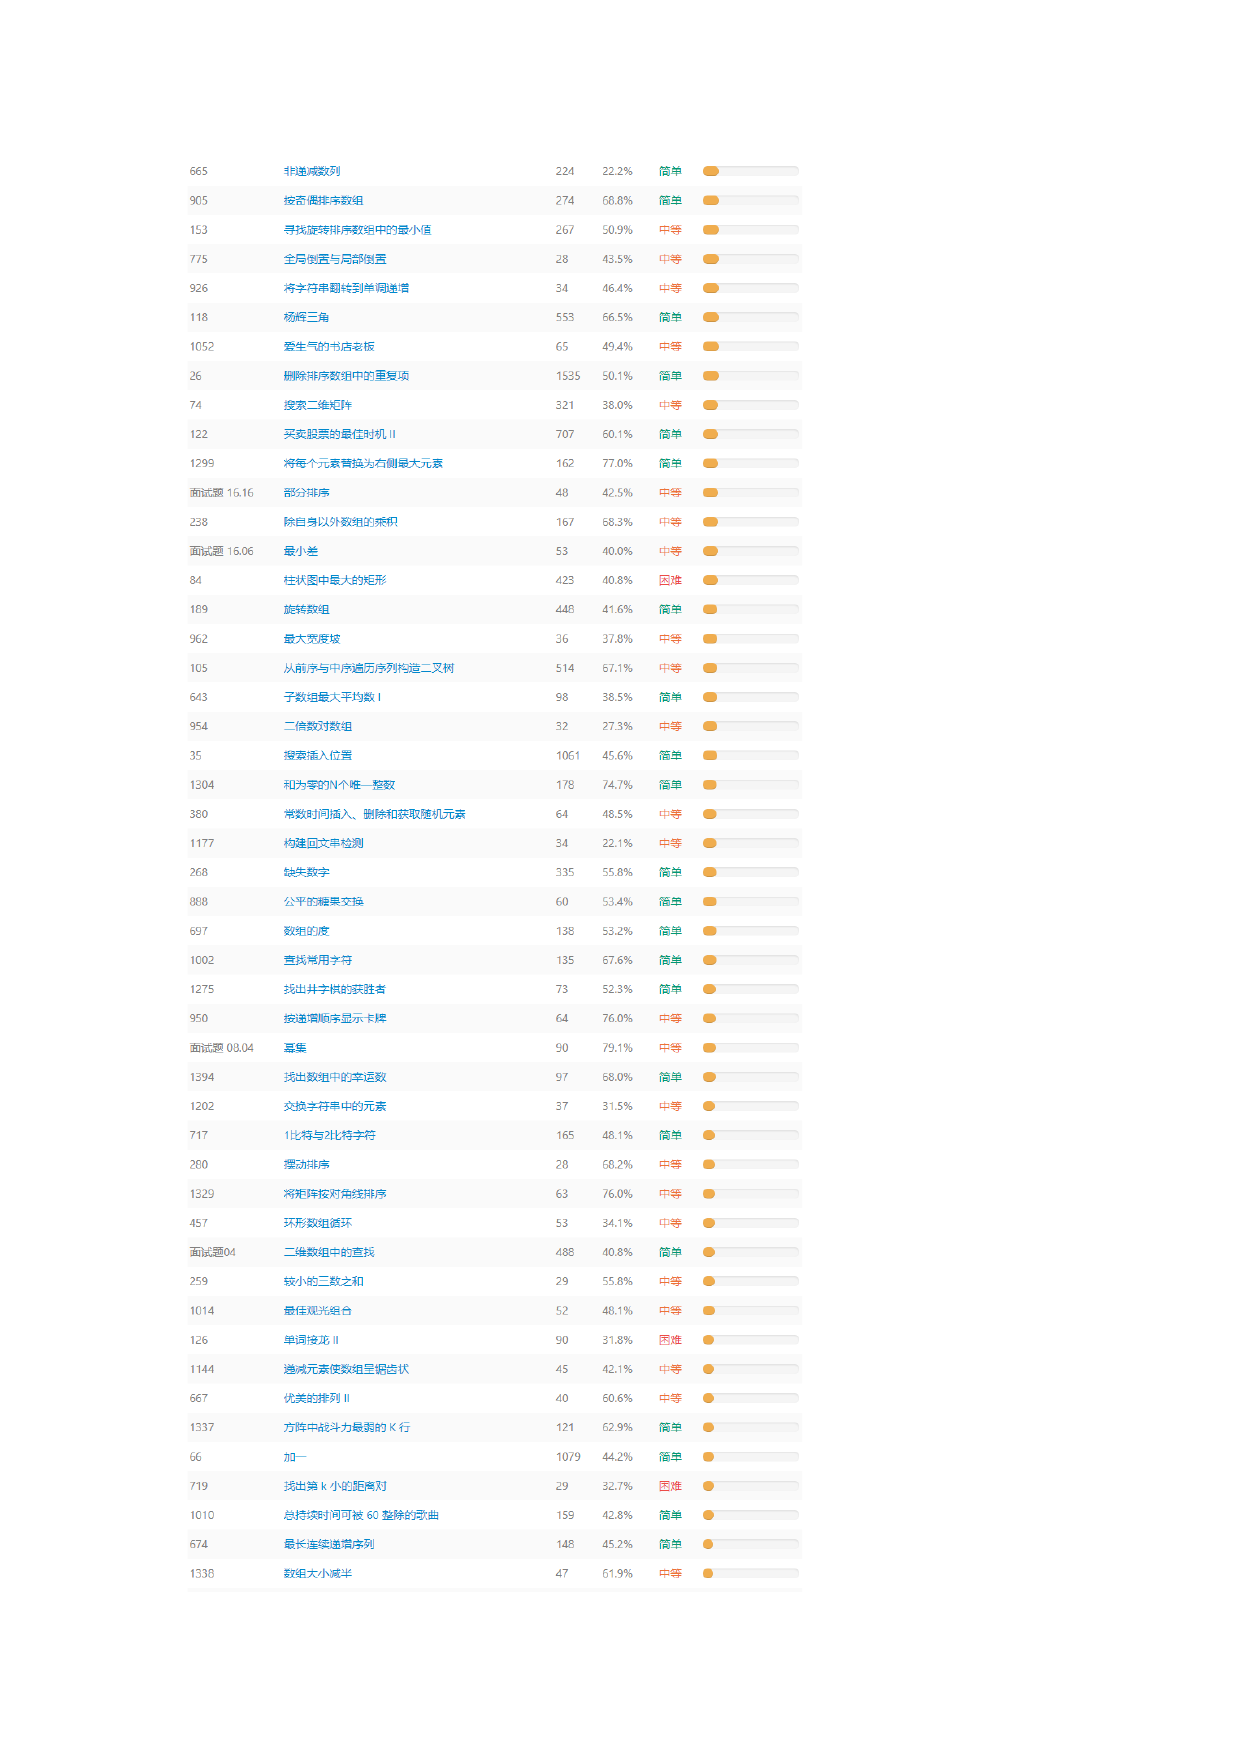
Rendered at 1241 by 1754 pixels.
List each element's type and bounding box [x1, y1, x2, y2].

picture [187, 162, 803, 1592]
